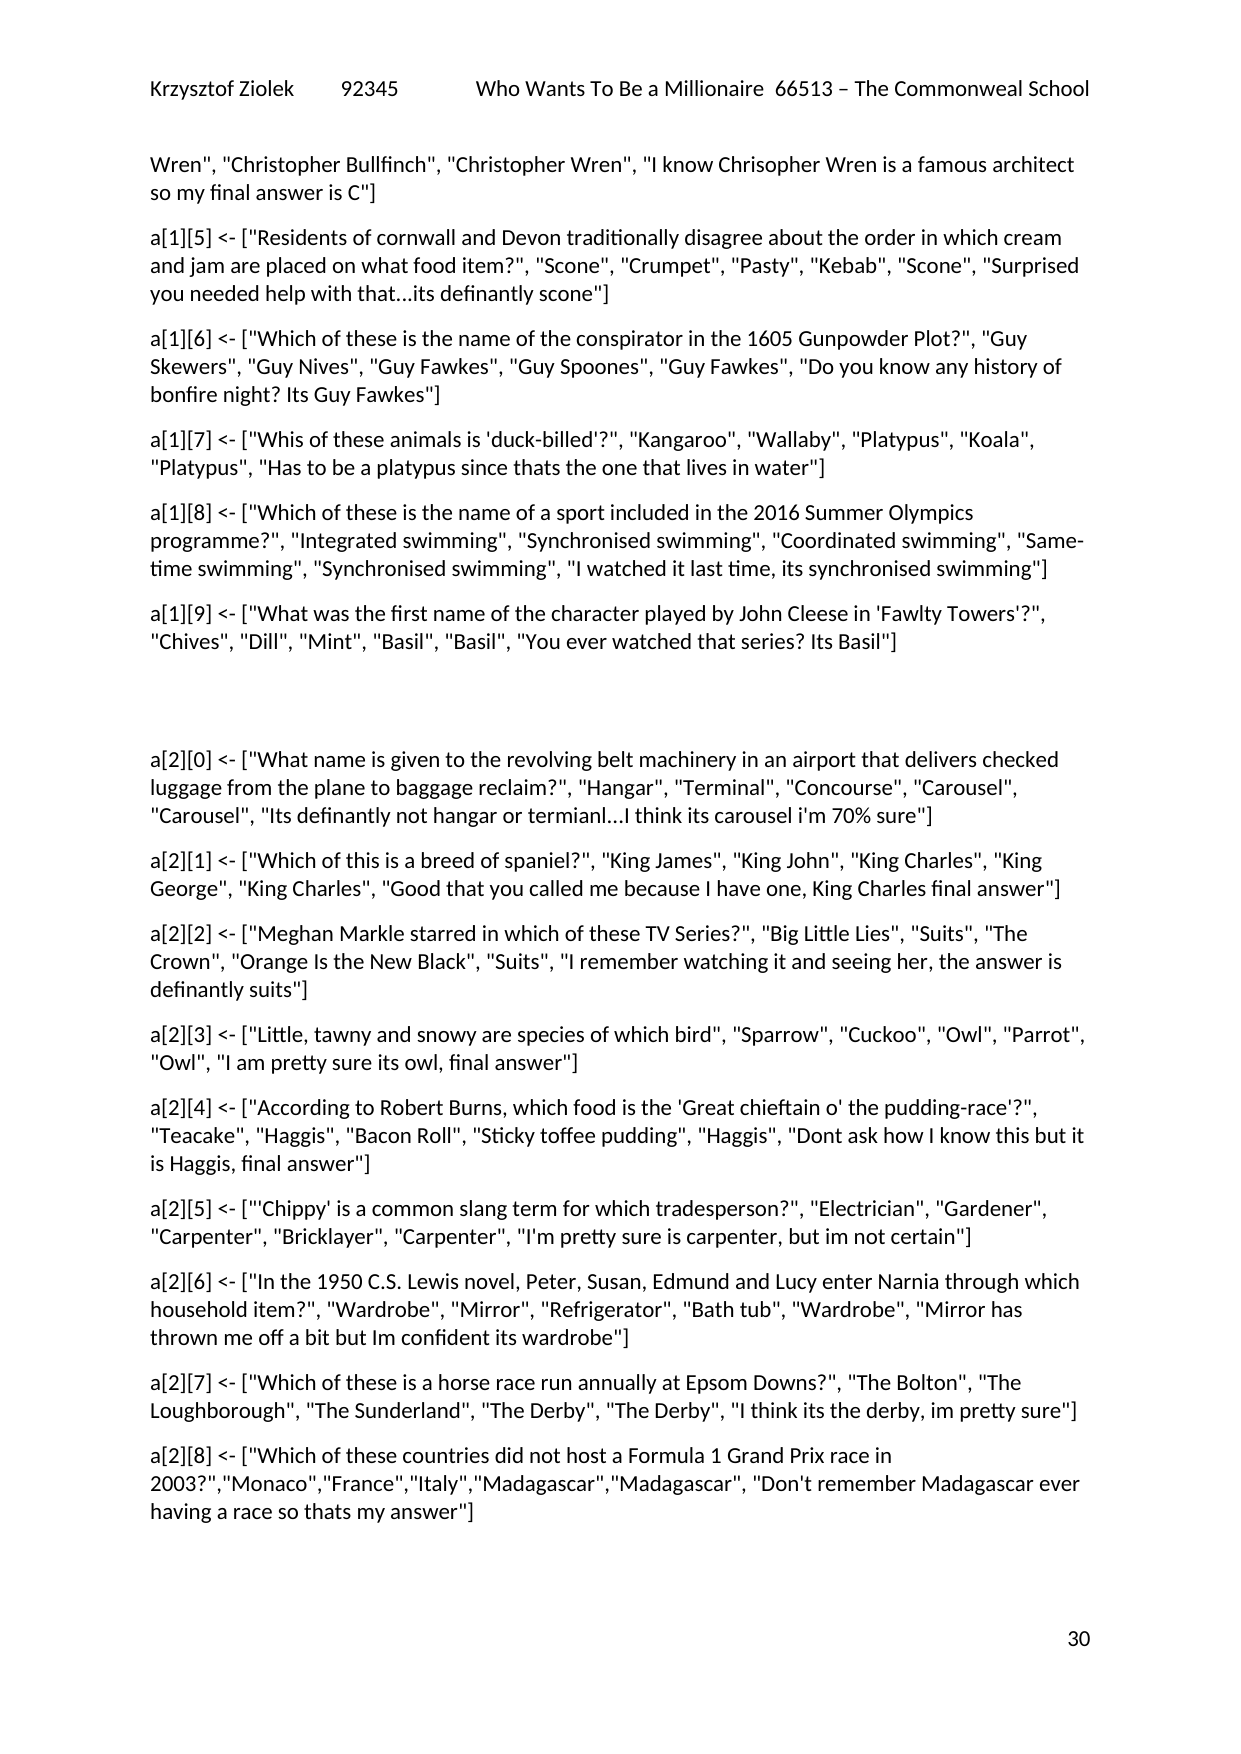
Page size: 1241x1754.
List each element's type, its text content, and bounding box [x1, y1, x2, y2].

text a[2][4] <- ["According to Robert Burns, which food is the 'Great chieftain o' the pudding-race'?", "Teacake", "Haggis", "Bacon Roll", "Sticky toffee pudding", "Haggis", "Dont ask how I know this but it is Haggis, final answer"] [150, 1093, 1090, 1177]
text a[2][7] <- ["Which of these is a horse race run annually at Epsom Downs?", "The Bolton", "The Loughborough", "The Sunderland", "The Derby", "The Derby", "I think its the derby, im pretty sure"] [150, 1368, 1090, 1424]
text a[1][8] <- ["Which of these is the name of a sport included in the 2016 Summer Olympics programme?", "Integrated swimming", "Synchronised swimming", "Coordinated swimming", "Same-time swimming", "Synchronised swimming", "I watched it last time, its synchronised swimming"] [150, 498, 1090, 582]
text a[1][9] <- ["What was the first name of the character played by John Cleese in 'Fawlty Towers'?", "Chives", "Dill", "Mint", "Basil", "Basil", "You ever watched that series? Its Basil"] [150, 599, 1090, 655]
text a[2][5] <- ["'Chippy' is a common slang term for which tradesperson?", "Electrician", "Gardener", "Carpenter", "Bricklayer", "Carpenter", "I'm pretty sure is carpenter, but im not certain"] [150, 1194, 1090, 1250]
text a[1][6] <- ["Which of these is the name of the conspirator in the 1605 Gunpowder Plot?", "Guy Skewers", "Guy Nives", "Guy Fawkes", "Guy Spoones", "Guy Fawkes", "Do you know any history of bonfire night? Its Guy Fawkes"] [150, 324, 1090, 408]
text a[2][2] <- ["Meghan Markle starred in which of these TV Series?", "Big Little Lies", "Suits", "The Crown", "Orange Is the New Black", "Suits", "I remember watching it and seeing her, the answer is definantly suits"] [150, 919, 1090, 1003]
text a[2][1] <- ["Which of this is a breed of spaniel?", "King James", "King John", "King Charles", "King George", "King Charles", "Good that you called me because I have one, King Charles final answer"] [150, 846, 1090, 902]
text a[2][8] <- ["Which of these countries did not host a Formula 1 Grand Prix race in 2003?","Monaco","France","Italy","Madagascar","Madagascar", "Don't remember Madagascar ever having a race so thats my answer"] [150, 1441, 1090, 1525]
text a[1][5] <- ["Residents of cornwall and Devon traditionally disagree about the order in which cream and jam are placed on what food item?", "Scone", "Crumpet", "Pasty", "Kebab", "Scone", "Surprised you needed help with that...its definantly scone"] [150, 223, 1090, 307]
text a[2][3] <- ["Little, tawny and snowy are species of which bird", "Sparrow", "Cuckoo", "Owl", "Parrot", "Owl", "I am pretty sure its owl, final answer"] [150, 1020, 1090, 1076]
text a[2][6] <- ["In the 1950 C.S. Lewis novel, Peter, Susan, Edmund and Lucy enter Narnia through which household item?", "Wardrobe", "Mirror", "Refrigerator", "Bath tub", "Wardrobe", "Mirror has thrown me off a bit but Im confident its wardrobe"] [150, 1267, 1090, 1351]
text a[1][7] <- ["Whis of these animals is 'duck-billed'?", "Kangaroo", "Wallaby", "Platypus", "Koala", "Platypus", "Has to be a platypus since thats the one that lives in water"] [150, 425, 1090, 481]
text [150, 150, 1090, 206]
text a[2][0] <- ["What name is given to the revolving belt machinery in an airport that delivers checked luggage from the plane to baggage reclaim?", "Hangar", "Terminal", "Concourse", "Carousel", "Carousel", "Its definantly not hangar or termianl...I think its carousel i'm 70% sure"] [150, 745, 1090, 829]
